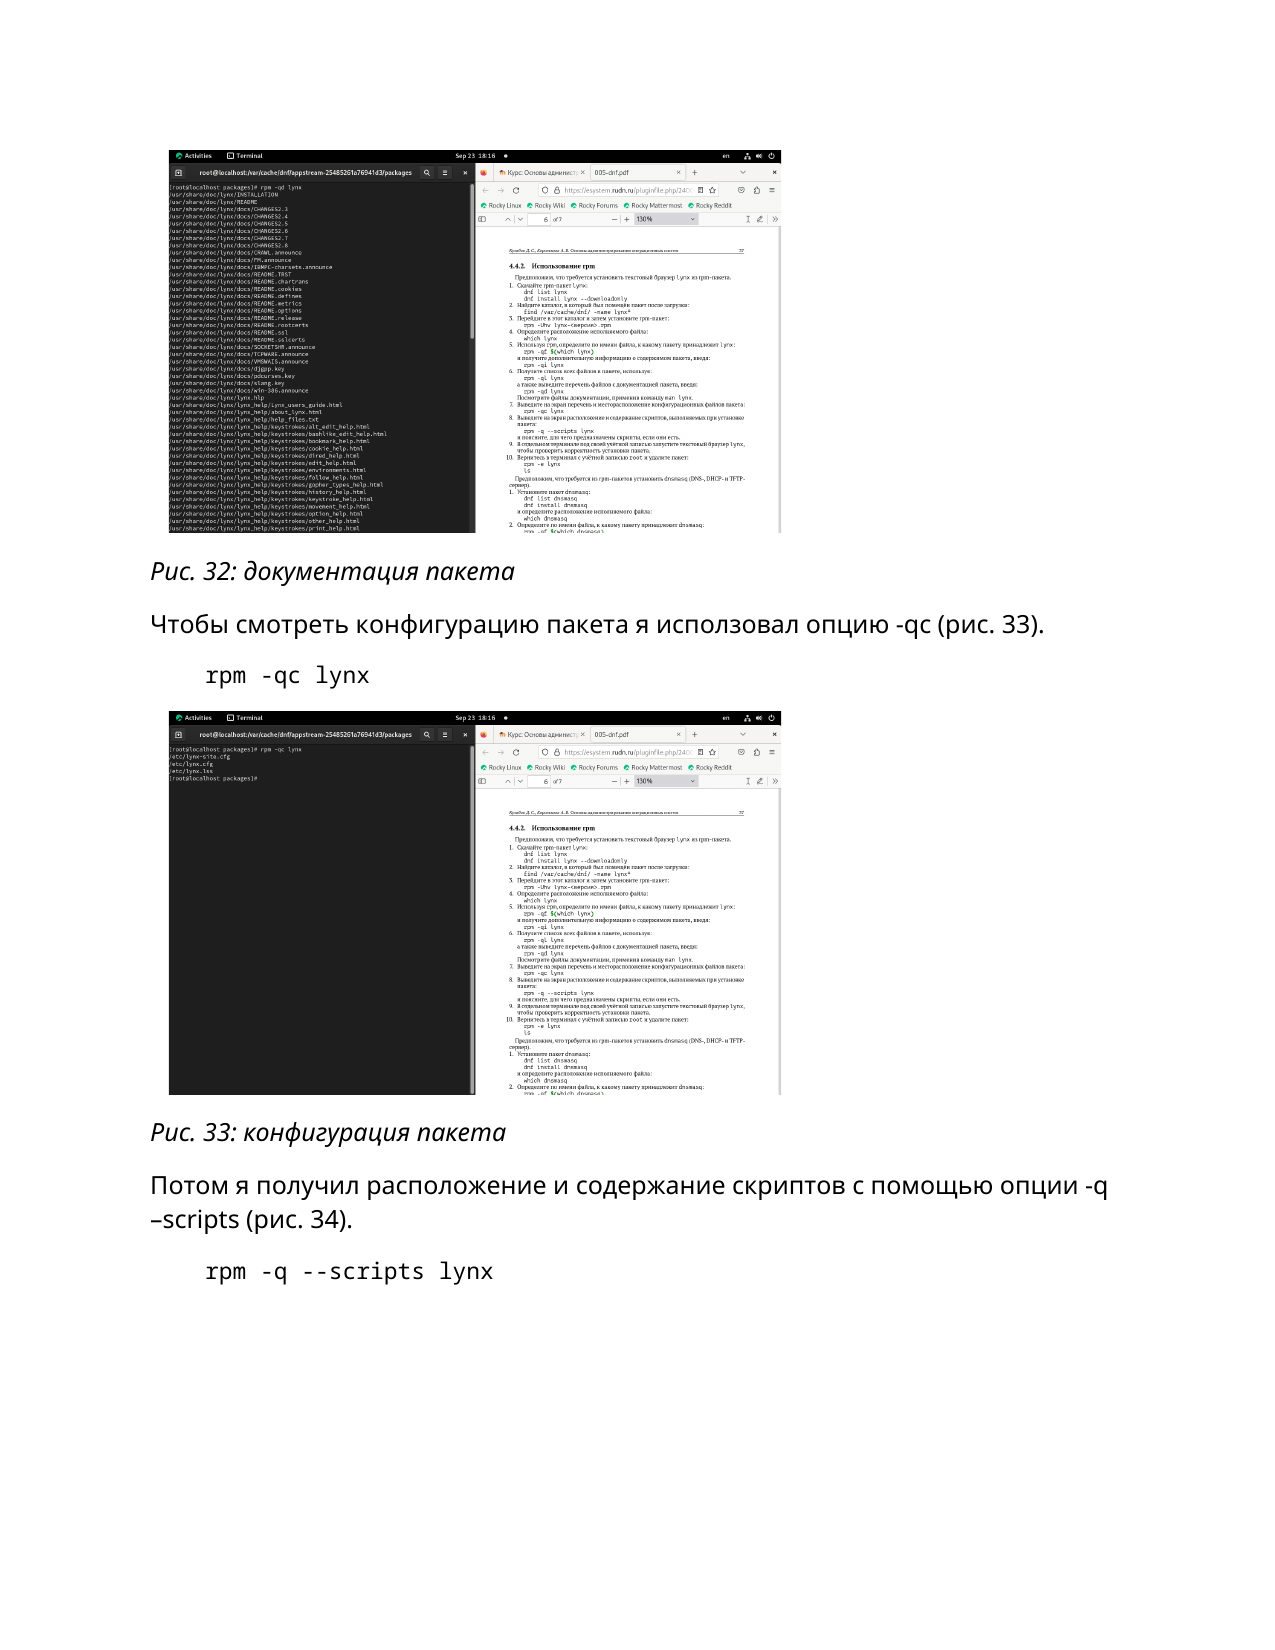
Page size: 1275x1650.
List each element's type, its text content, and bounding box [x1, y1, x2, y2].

text Чтобы смотреть конфигурацию пакета я исползовал опцию -qc (рис. 33). [150, 606, 1125, 641]
text Рис. 33: конфигурация пакета [150, 1115, 1125, 1149]
text Рис. 32: документация пакета [150, 554, 1125, 588]
text rpm -q --scripts lynx [150, 1255, 1125, 1286]
picture [168, 711, 782, 1095]
text Потом я получил расположение и содержание скриптов с помощью опции -q –scripts (рис. 34). [150, 1168, 1125, 1236]
text rpm -qc lynx [150, 659, 1125, 691]
picture [168, 150, 782, 533]
